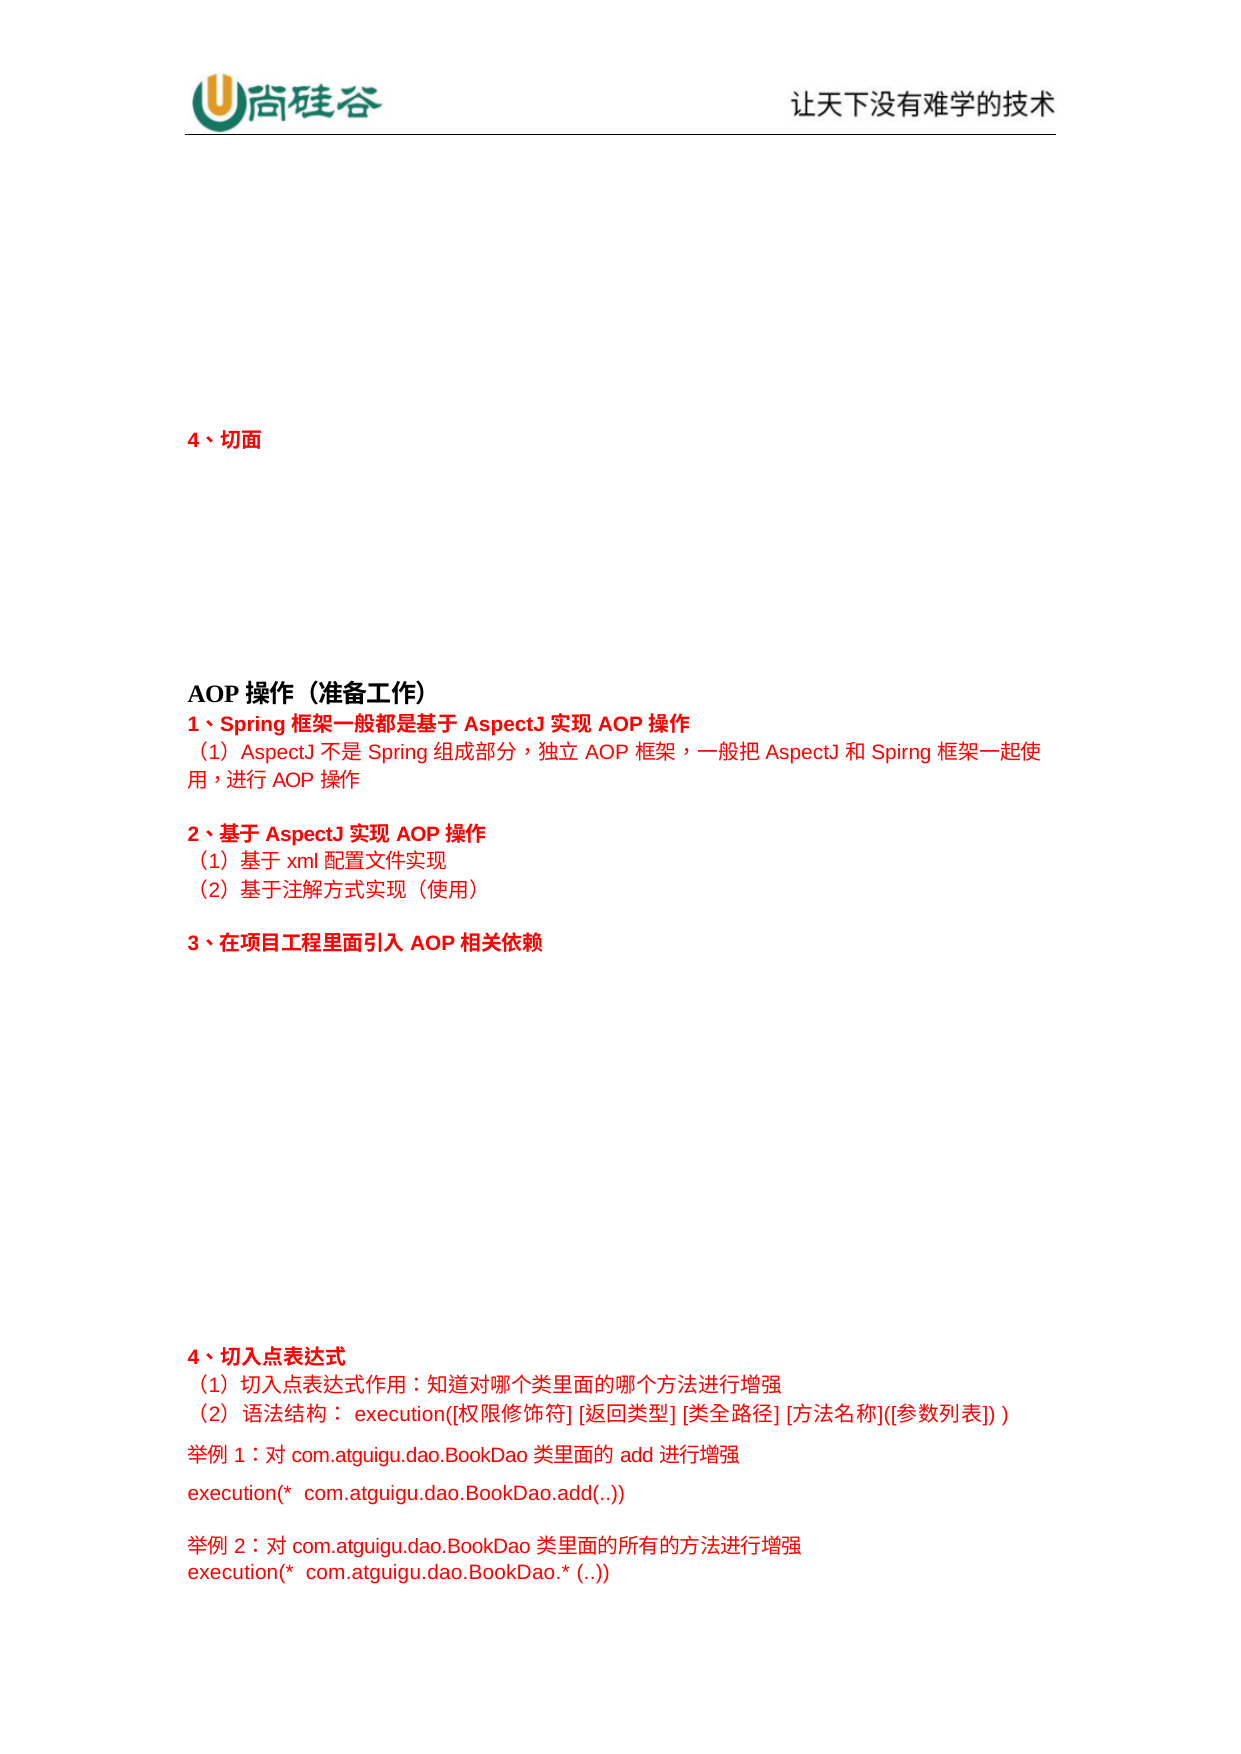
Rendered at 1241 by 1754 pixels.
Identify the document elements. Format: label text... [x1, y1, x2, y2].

text （2）语法结构： execution([权限修饰符] [返回类型] [类全路径] [方法名称]([参数列表]) )举例 1：对 com.atguigu.dao.BookDao 类里面的 add 进行增强 [187, 1399, 1015, 1468]
text execution(* com.atguigu.dao.BookDao.* (..)) [187, 1559, 1060, 1583]
text execution(* com.atguigu.dao.BookDao.add(..)) [187, 1481, 1060, 1505]
text （1）切入点表达式作用：知道对哪个类里面的哪个方法进行增强 [187, 1370, 1060, 1398]
text （2）基于注解方式实现（使用） [187, 875, 1060, 903]
text 4、切面 [187, 426, 1060, 454]
picture [190, 72, 1058, 134]
text 举例 2：对 com.atguigu.dao.BookDao 类里面的所有的方法进行增强 [187, 1531, 1060, 1559]
text 2、基于 AspectJ 实现 AOP 操作（1）基于 xml 配置文件实现 [187, 819, 493, 875]
text AOP 操作（准备工作） [187, 677, 1060, 709]
text 1、Spring 框架一般都是基于 AspectJ 实现 AOP 操作 [187, 709, 1060, 737]
text （1）AspectJ 不是 Spring 组成部分，独立 AOP 框架，一般把 AspectJ 和 Spirng 框架一起使用，进行 AOP 操作 [187, 737, 1052, 793]
text 3、在项目工程里面引入 AOP 相关依赖 [187, 928, 1060, 956]
text 4、切入点表达式 [187, 1342, 1060, 1370]
